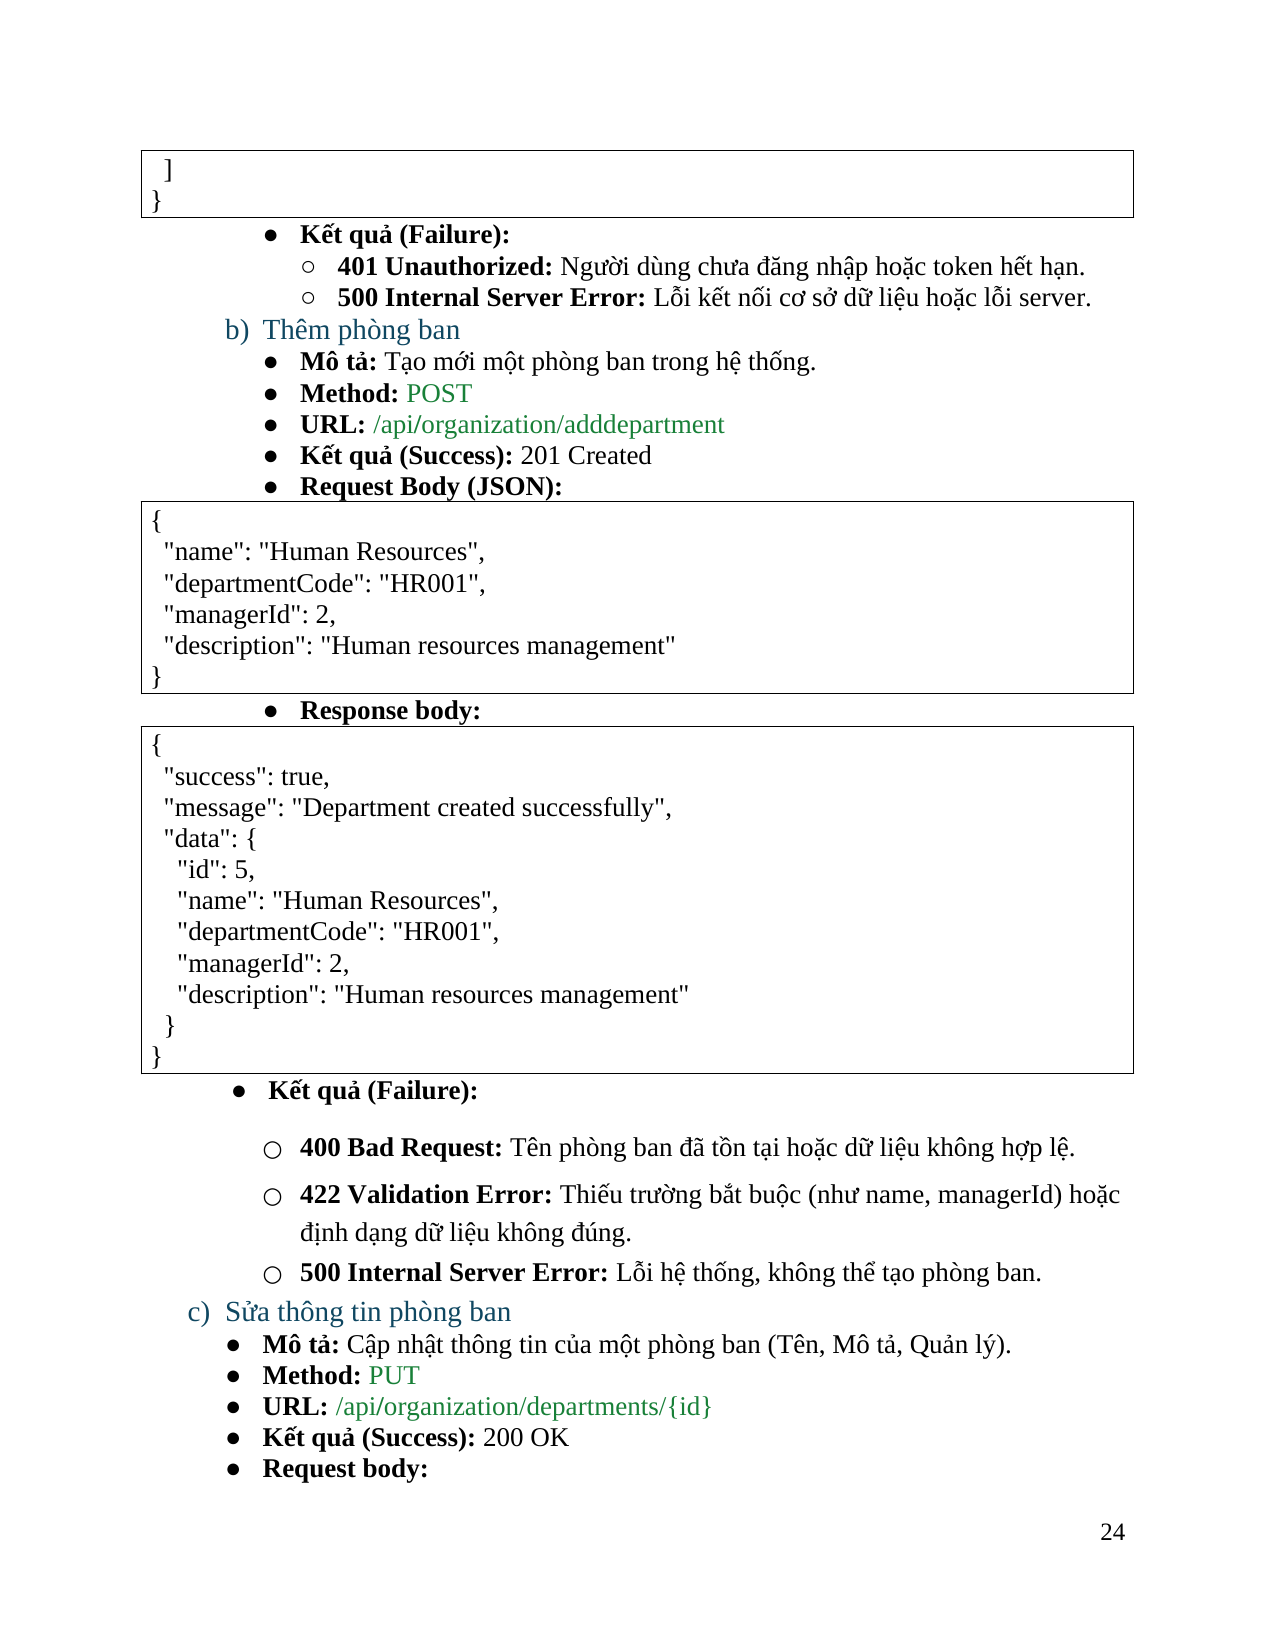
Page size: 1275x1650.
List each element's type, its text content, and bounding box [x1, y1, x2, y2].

text } [142, 181, 1133, 217]
text } [150, 1009, 1125, 1037]
text "description": "Human resources management" [150, 629, 1125, 657]
list Request body: [225, 1452, 1125, 1483]
list Response body: [262, 694, 1125, 726]
list URL: /api/organization/adddepartment [262, 408, 1125, 439]
text ] [142, 151, 1133, 181]
list Mô tả: Tạo mới một phòng ban trong hệ thống. [262, 346, 1125, 377]
list Method: PUT [225, 1359, 1125, 1390]
list Kết quả (Failure): [231, 1074, 1125, 1106]
text "success": true, [150, 760, 1125, 791]
text "message": "Department created successfully", [150, 791, 1125, 822]
list Method: POST [262, 377, 1125, 408]
list Request Body (JSON): [262, 470, 1125, 501]
list 401 Unauthorized: Người dùng chưa đăng nhập hoặc token hết hạn. [300, 250, 1125, 281]
text "description": "Human resources management" [150, 978, 1125, 1009]
text "id": 5, [150, 853, 1125, 884]
list URL: /api/organization/departments/{id} [225, 1390, 1125, 1421]
list Kết quả (Success): 201 Created [262, 439, 1125, 470]
list 422 Validation Error: Thiếu trường bắt buộc (như name, managerId) hoặc định dạng dữ liệu không đúng. [262, 1169, 1125, 1247]
text { [142, 502, 1133, 536]
list 500 Internal Server Error: Lỗi kết nối cơ sở dữ liệu hoặc lỗi server. [300, 281, 1125, 312]
text "departmentCode": "HR001", [150, 567, 1125, 598]
list Kết quả (Success): 200 OK [225, 1421, 1125, 1452]
list Kết quả (Failure): [262, 218, 1125, 250]
subtitle Sửa thông tin phòng ban [187, 1294, 1125, 1328]
text "data": { [150, 822, 1125, 853]
subtitle Thêm phòng ban [225, 312, 1125, 346]
list 400 Bad Request: Tên phòng ban đã tồn tại hoặc dữ liệu không hợp lệ. [262, 1122, 1125, 1169]
text "name": "Human Resources", [150, 884, 1125, 916]
text "departmentCode": "HR001", [150, 916, 1125, 947]
list 500 Internal Server Error: Lỗi hệ thống, không thể tạo phòng ban. [262, 1247, 1125, 1294]
text "managerId": 2, [150, 598, 1125, 629]
text } [142, 657, 1133, 693]
text "managerId": 2, [150, 947, 1125, 978]
list Mô tả: Cập nhật thông tin của một phòng ban (Tên, Mô tả, Quản lý). [225, 1328, 1125, 1359]
text { [142, 727, 1133, 760]
text "name": "Human Resources", [150, 536, 1125, 567]
text } [142, 1037, 1133, 1073]
